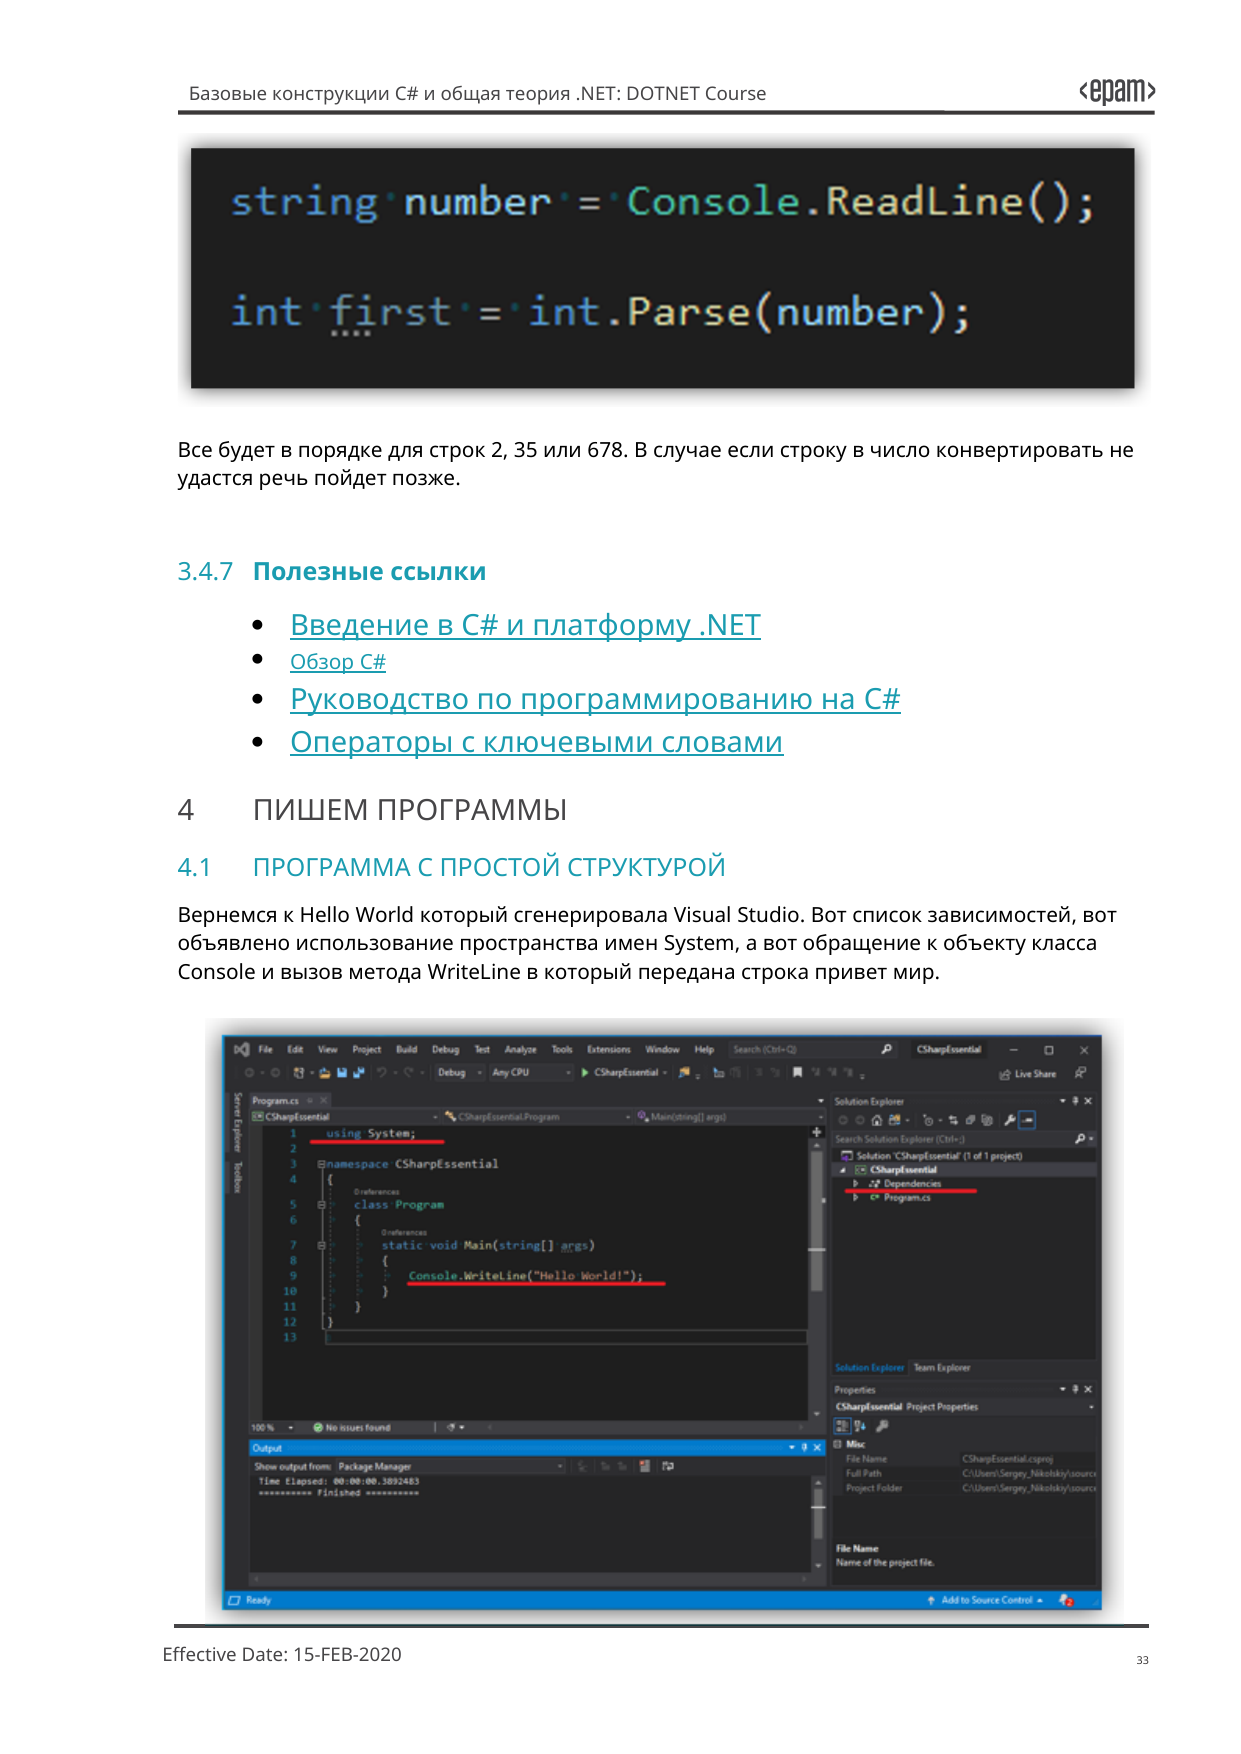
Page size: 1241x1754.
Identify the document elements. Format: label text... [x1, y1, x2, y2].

subtitle Полезные ссылки [177, 554, 1152, 588]
list Введение в C# и платформу .NET [252, 604, 1152, 644]
list Руководство по программированию на C# [252, 678, 1152, 718]
text Вернемся к Hello World который сгенерировала Visual Studio. Вот список зависимостей, вот объявлено использование пространства имен System, а вот обращение к объекту класса Console и вызов метода WriteLine в который передана строка привет мир. [177, 900, 1152, 985]
list Обзор C# [252, 647, 1152, 676]
subtitle пишем программы [177, 789, 1152, 828]
text Все будет в порядке для строк 2, 35 или 678. В случае если строку в число конвертировать не удастся речь пойдет позже. [177, 435, 1152, 492]
picture [205, 1018, 1124, 1626]
picture [177, 133, 1152, 407]
list Операторы с ключевыми словами [252, 721, 1152, 761]
subtitle программа с простой структурой [177, 849, 1152, 883]
